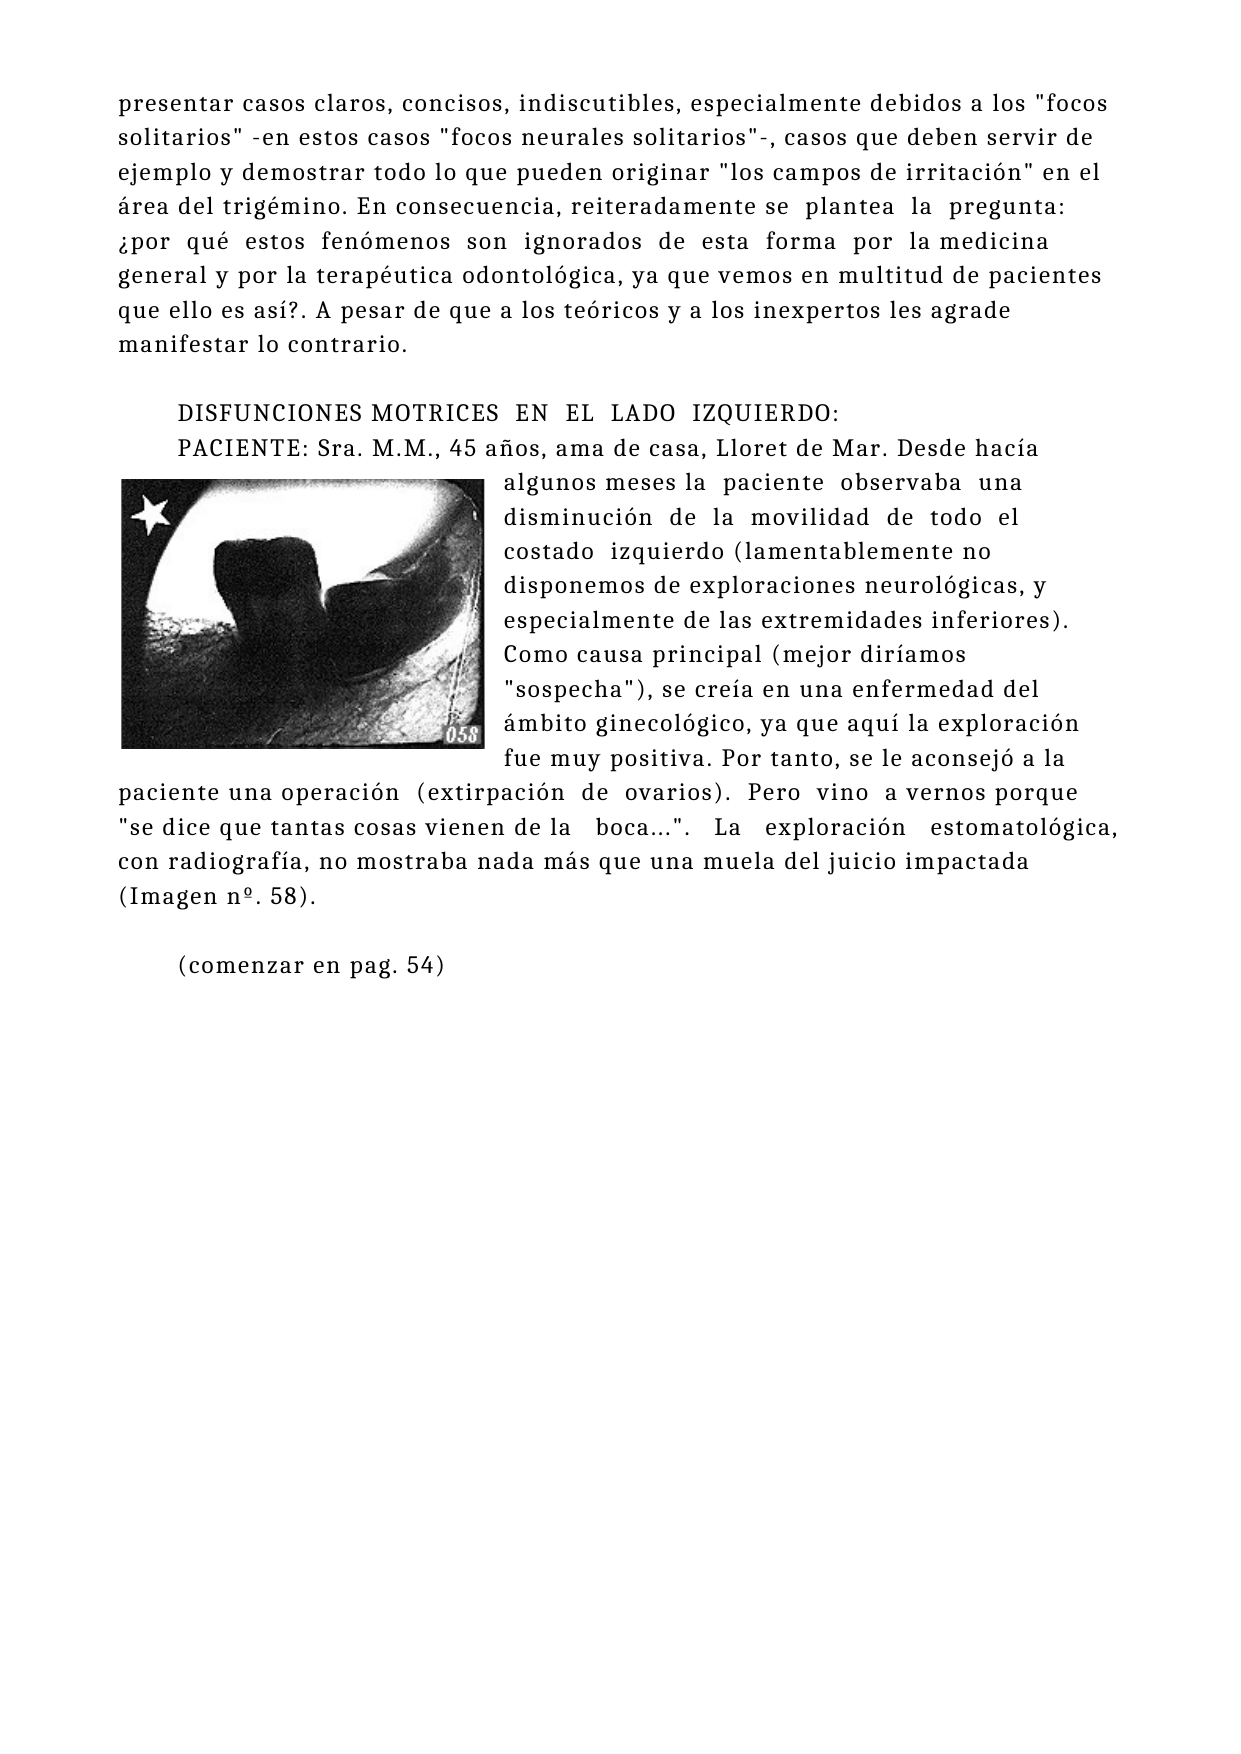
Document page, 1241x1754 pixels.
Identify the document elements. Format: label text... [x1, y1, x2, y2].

text PACIENTE: Sra. M.M., 45 años, ama de casa, Lloret de Mar. Desde hacía algunos meses la paciente observaba una disminución de la movilidad de todo el costado izquierdo (lamentablemente no disponemos de exploraciones neurológicas, y especialmente de las extremidades inferiores). Como causa principal (mejor diríamos "sospecha"), se creía en una enfermedad del ámbito ginecológico, ya que aquí la exploración fue muy positiva. Por tanto, se le aconsejó a la paciente una operación (extirpación de ovarios). Pero vino a vernos porque "se dice que tantas cosas vienen de la boca...". La exploración estomatológica, con radiografía, no mostraba nada más que una muela del juicio impactada (Imagen nº. 58). [118, 433, 1122, 910]
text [118, 89, 1122, 359]
text (comenzar en pag. 54) [118, 951, 1122, 979]
picture [121, 479, 485, 749]
text DISFUNCIONES MOTRICES EN EL LADO IZQUIERDO: [118, 399, 1122, 428]
